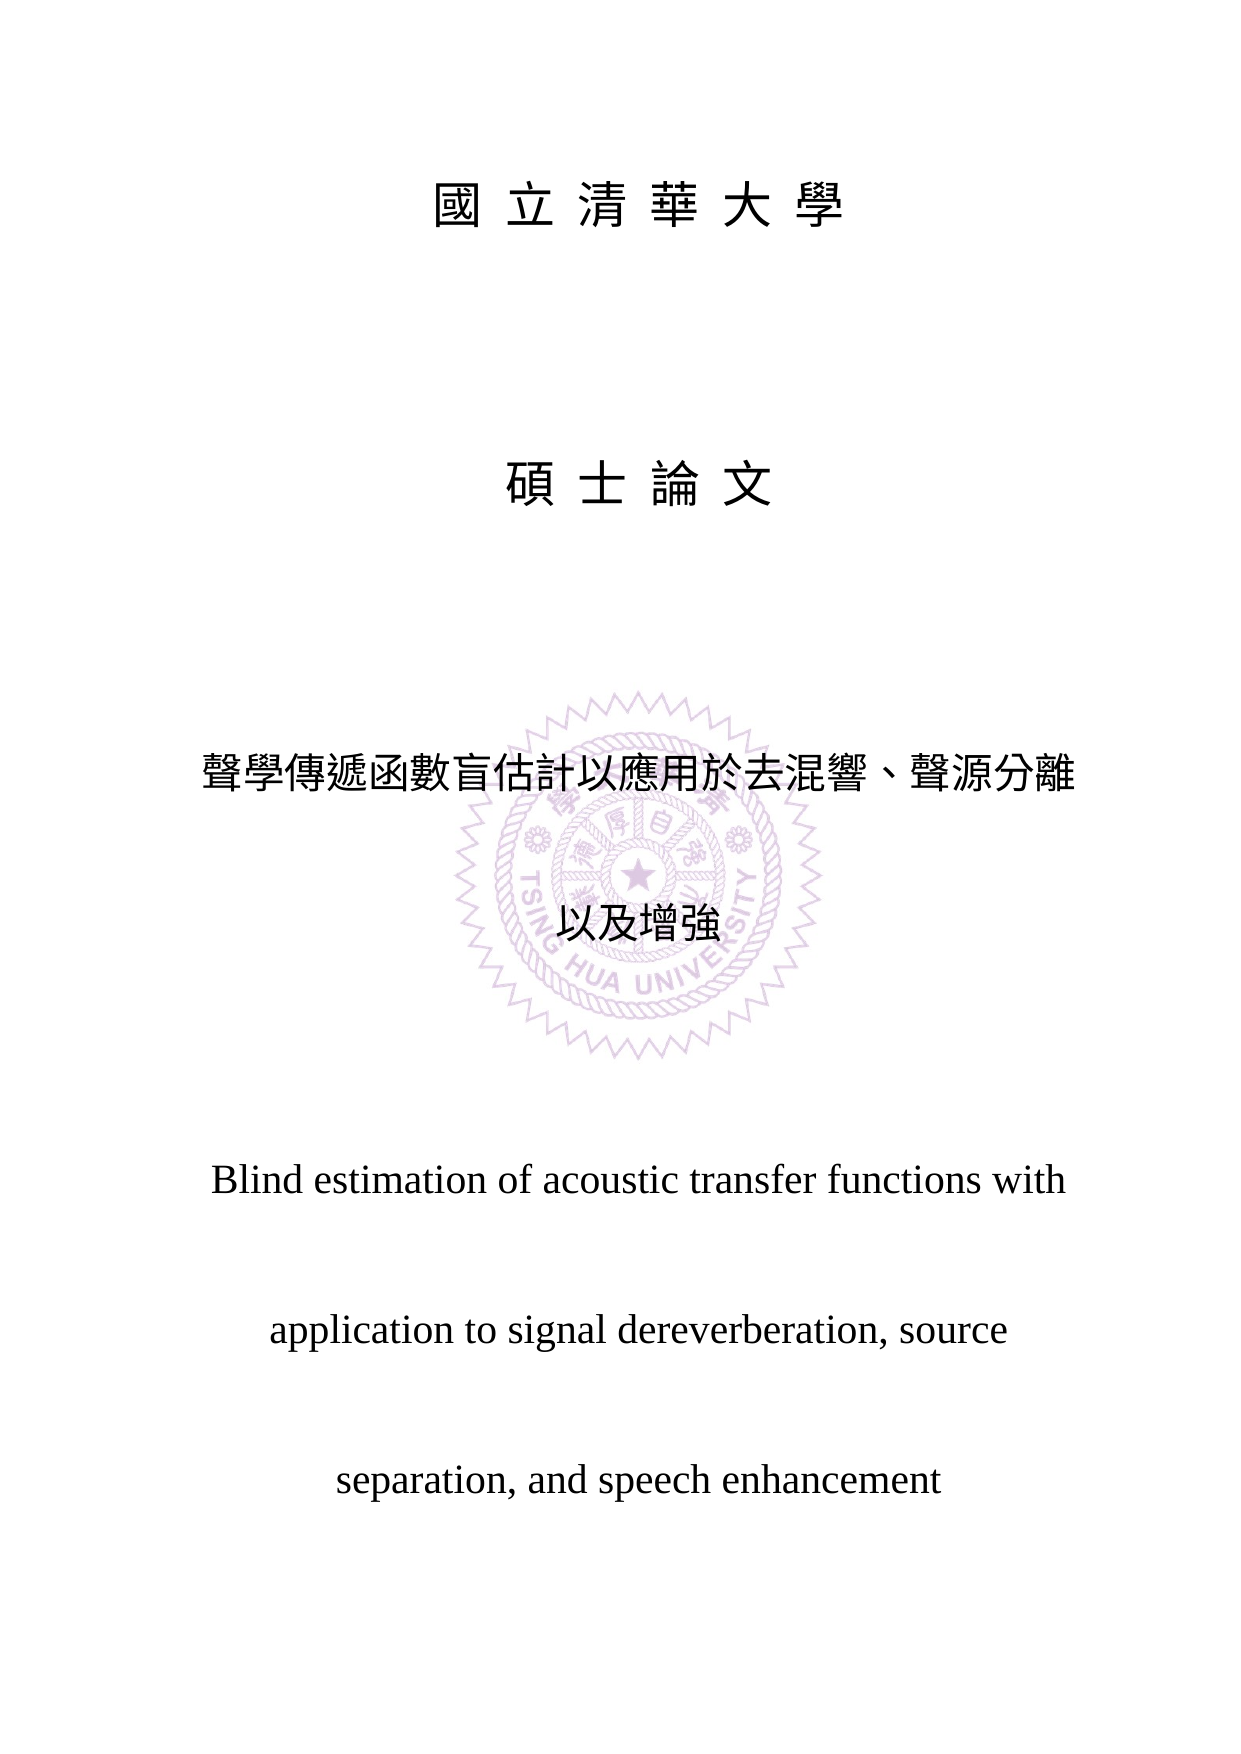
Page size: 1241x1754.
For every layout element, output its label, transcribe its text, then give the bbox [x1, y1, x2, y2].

text 聲學傳遞函數盲估計以應用於去混響、聲源分離以及增強 [187, 733, 1090, 958]
text Blind estimation of acoustic transfer functions with application to signal dereverberation, source separation, and speech enhancement [187, 1141, 1090, 1516]
picture [442, 682, 835, 733]
text 碩 士 論 文 [187, 444, 1090, 519]
text 國 立 清 華 大 學 [187, 164, 1090, 239]
picture [442, 958, 835, 1070]
